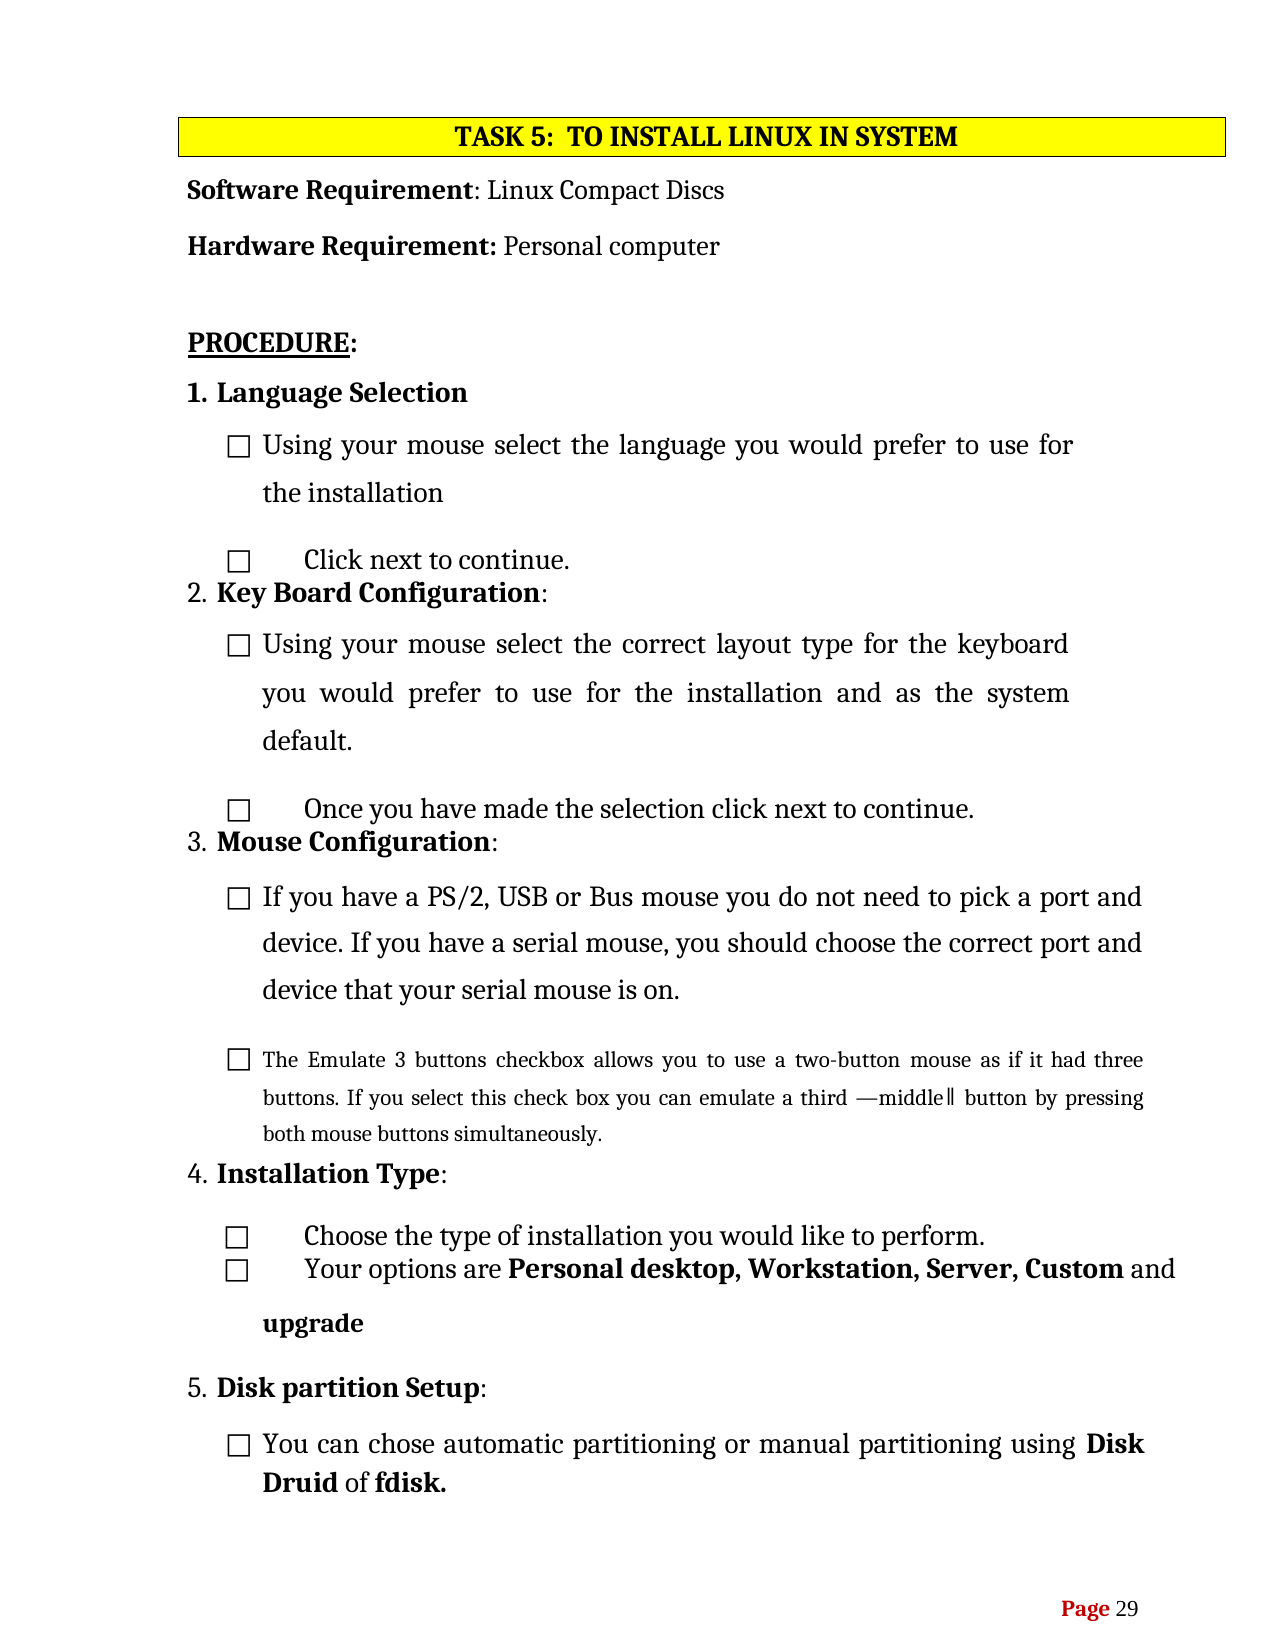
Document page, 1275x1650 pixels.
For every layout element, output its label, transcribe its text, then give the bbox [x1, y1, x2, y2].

text Software Requirement: Linux Compact Discs [187, 174, 1225, 206]
subtitle Disk partition Setup: [187, 1371, 1225, 1405]
text PROCEDURE: [187, 326, 1225, 360]
list The Emulate 3 buttons checkbox allows you to use a two-button mouse as if it had three buttons. If you select this check box you can emulate a third ―middleǁ button by pressing both mouse buttons simultaneously. [225, 1041, 1144, 1147]
list Using your mouse select the language you would prefer to use for the installation [225, 428, 1074, 509]
subtitle Mouse Configuration: [187, 826, 1225, 858]
subtitle Installation Type: [187, 1157, 1225, 1190]
list Your options are Personal desktop, Workstation, Server, Custom and [223, 1252, 1225, 1286]
list Click next to continue. [225, 542, 1225, 576]
text TASK 5: TO INSTALL LINUX IN SYSTEM [179, 118, 1225, 156]
list Using your mouse select the correct layout type for the keyboard you would prefer to use for the installation and as the system default. [225, 627, 1070, 758]
text Hardware Requirement: Personal computer [187, 230, 1225, 263]
list Choose the type of installation you would like to perform. [223, 1219, 1225, 1252]
list Language Selection [187, 376, 1225, 410]
list Once you have made the selection click next to continue. [225, 791, 1225, 826]
list If you have a PS/2, USB or Bus mouse you do not need to pick a port and device. If you have a serial mouse, you should choose the correct port and device that your serial mouse is on. [225, 880, 1144, 1006]
subtitle Key Board Configuration: [187, 576, 1225, 609]
text upgrade [262, 1308, 1225, 1339]
list You can chose automatic partitioning or manual partitioning using Disk Druid of fdisk. [225, 1427, 1144, 1500]
